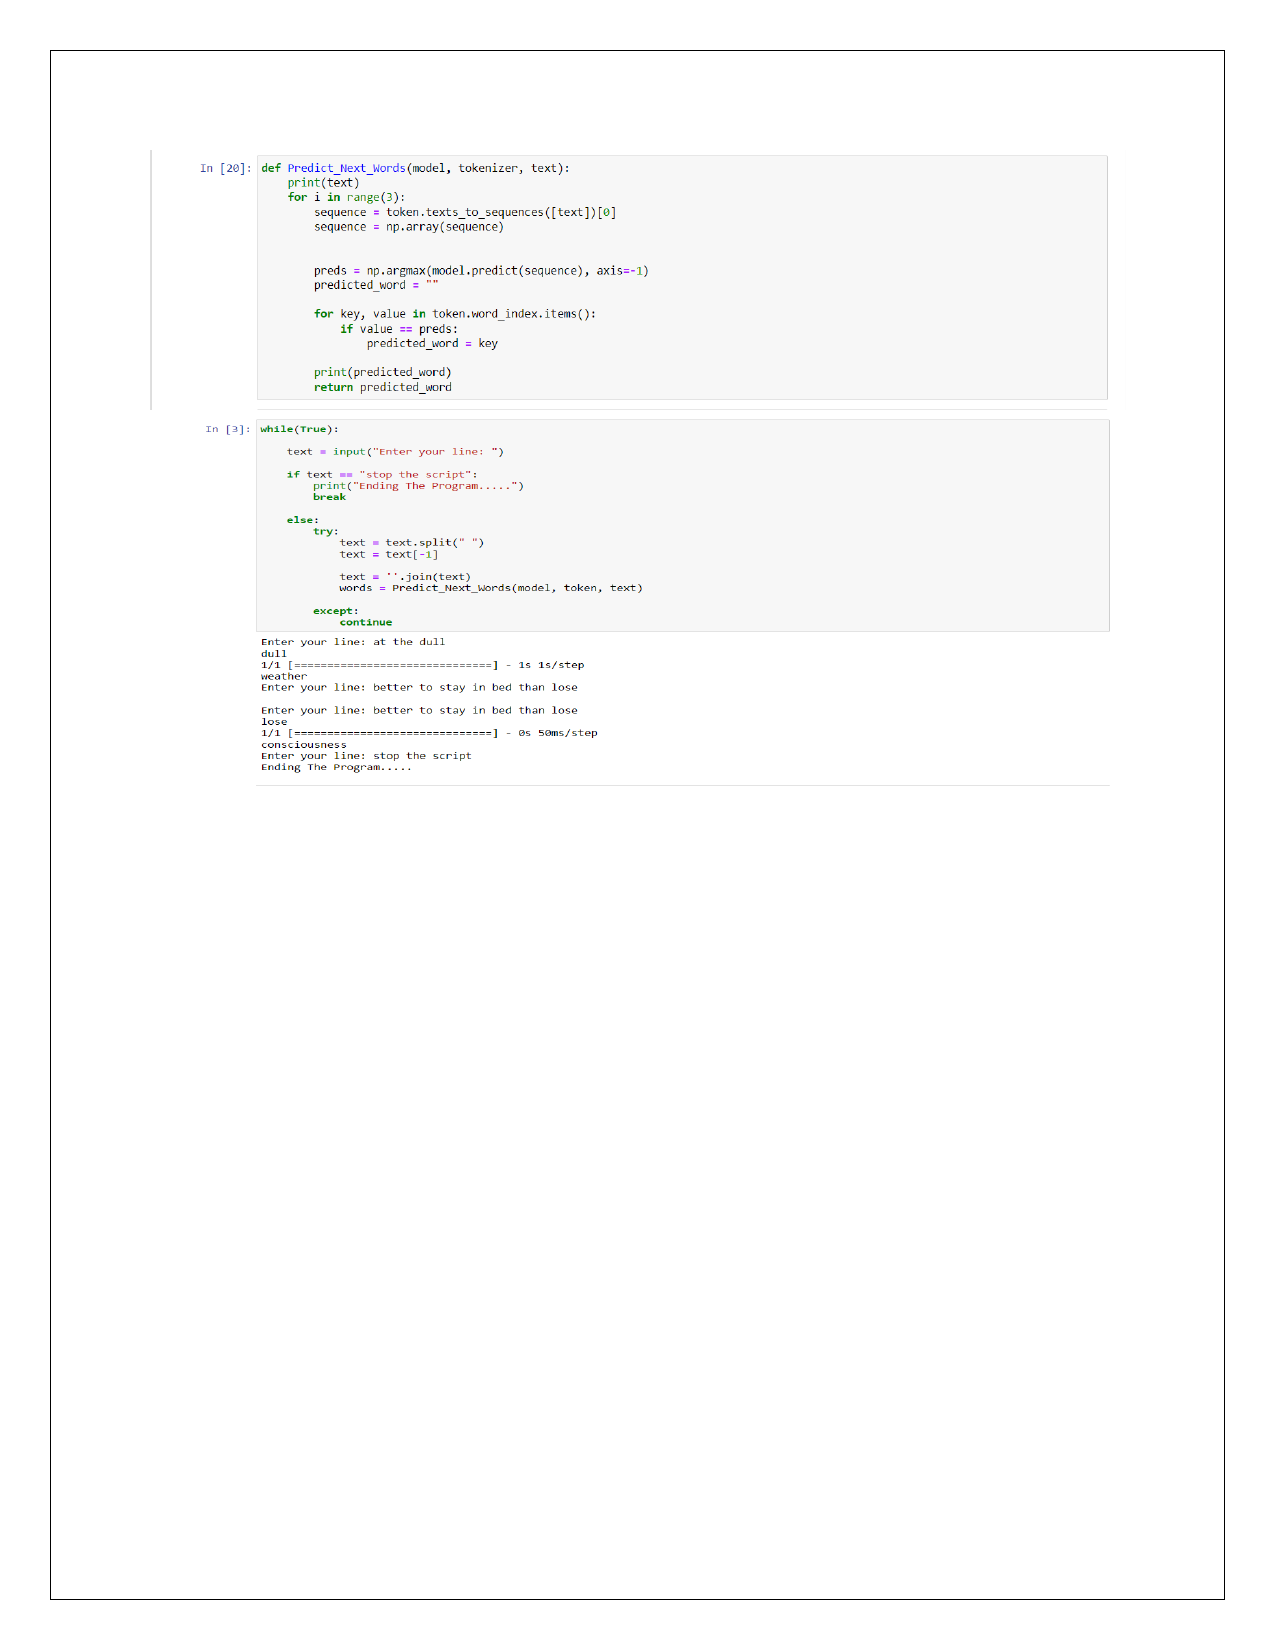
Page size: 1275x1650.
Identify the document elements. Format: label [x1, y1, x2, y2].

picture [150, 150, 1125, 410]
picture [150, 417, 1125, 786]
